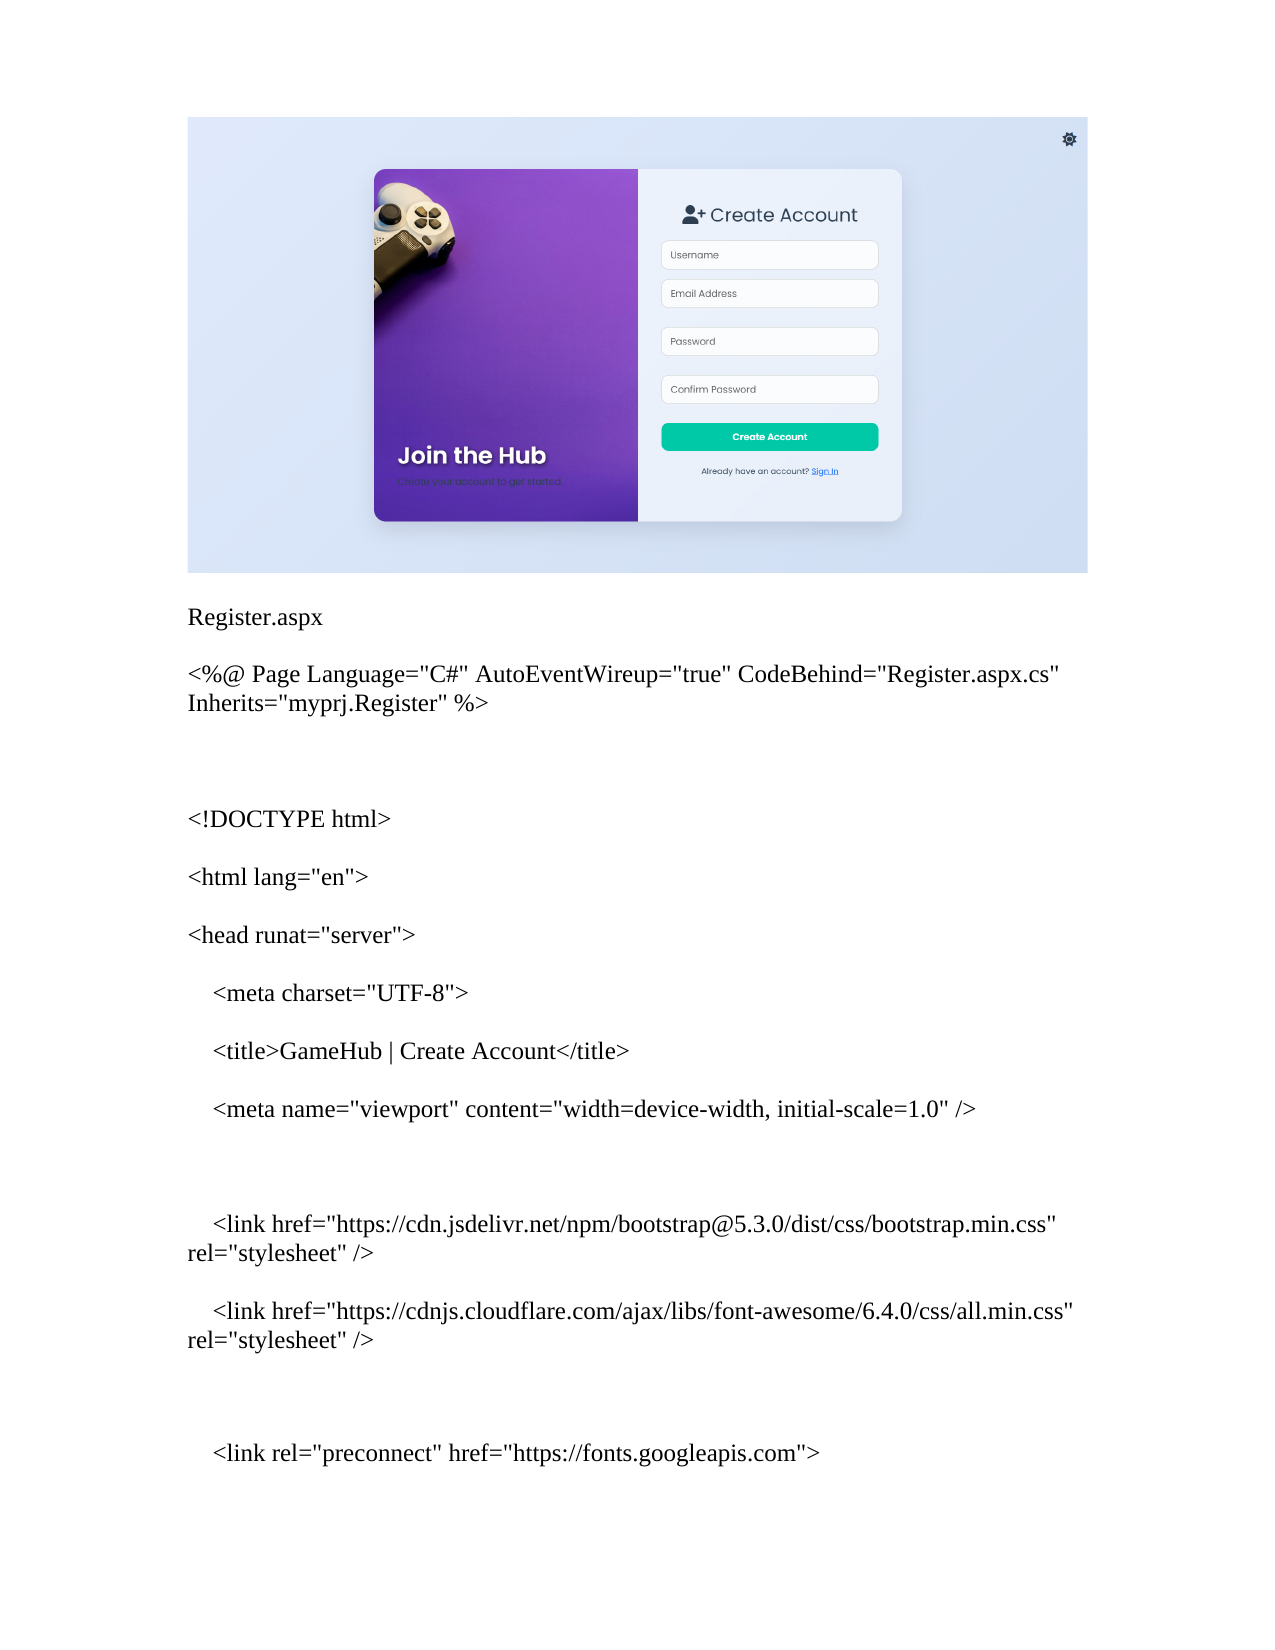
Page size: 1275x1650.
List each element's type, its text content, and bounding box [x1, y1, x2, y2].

text <meta name="viewport" content="width=device-width, initial-scale=1.0" /> [187, 1094, 1087, 1122]
text <meta charset="UTF-8"> [187, 978, 1087, 1007]
text <html lang="en"> [187, 862, 1087, 891]
text <link href="https://cdnjs.cloudflare.com/ajax/libs/font-awesome/6.4.0/css/all.min.css" rel="stylesheet" /> [187, 1296, 1087, 1354]
text <head runat="server"> [187, 920, 1087, 949]
picture [187, 117, 1088, 573]
text <title>GameHub | Create Account</title> [187, 1036, 1087, 1064]
text <!DOCTYPE html> [187, 804, 1087, 833]
text <%@ Page Language="C#" AutoEventWireup="true" CodeBehind="Register.aspx.cs" Inherits="myprj.Register" %> [187, 659, 1087, 717]
text Register.aspx [187, 602, 1087, 630]
text <link rel="preconnect" href="https://fonts.googleapis.com"> [187, 1438, 1087, 1467]
text <link href="https://cdn.jsdelivr.net/npm/bootstrap@5.3.0/dist/css/bootstrap.min.css" rel="stylesheet" /> [187, 1209, 1087, 1267]
